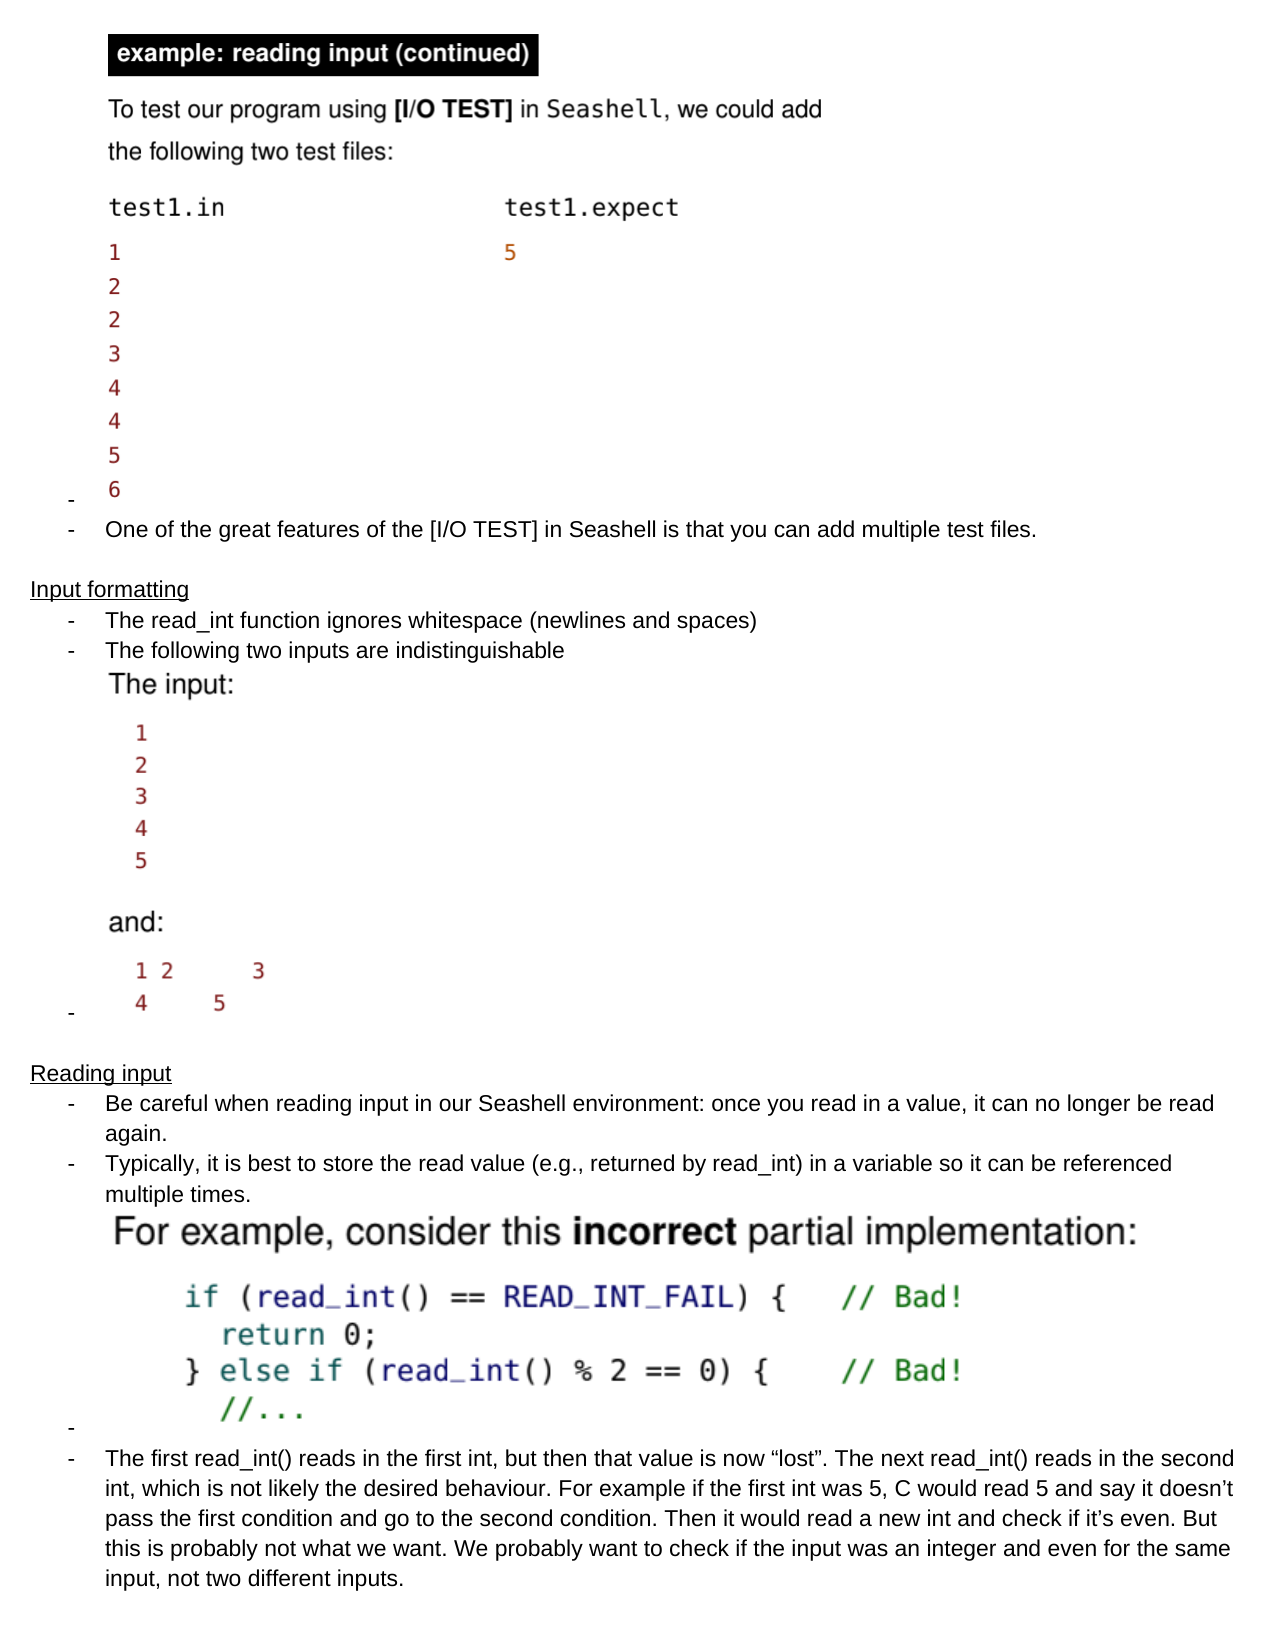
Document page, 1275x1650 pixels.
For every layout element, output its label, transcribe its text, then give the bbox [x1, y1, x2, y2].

text Reading input [30, 1060, 1245, 1086]
list One of the great features of the [I/O TEST] in Seashell is that you can add multiple test files. [67, 516, 1245, 542]
picture [105, 1210, 1151, 1436]
picture [105, 30, 826, 508]
list The first read_int() reads in the first int, but then that value is now “lost”. The next read_int() reads in the second int, which is not likely the desired behaviour. For example if the first int was 5, C would read 5 and say it doesn’t pass the first condition and go to the second condition. Then it would read a new int and check if it’s even. But this is probably not what we want. We probably want to check if the input was an integer and even for the same input, not two different inputs. [67, 1444, 1245, 1592]
text Input formatting [30, 576, 1245, 603]
list Typically, it is best to store the read value (e.g., returned by read_int) in a variable so it can be referenced multiple times. [67, 1150, 1245, 1207]
list The read_int function ignores whitespace (newlines and spaces) [67, 607, 1245, 633]
picture [105, 667, 277, 1021]
list The following two inputs are indistinguishable [67, 637, 1245, 663]
list Be careful when reading input in our Seashell environment: once you read in a value, it can no longer be read again. [67, 1090, 1245, 1146]
